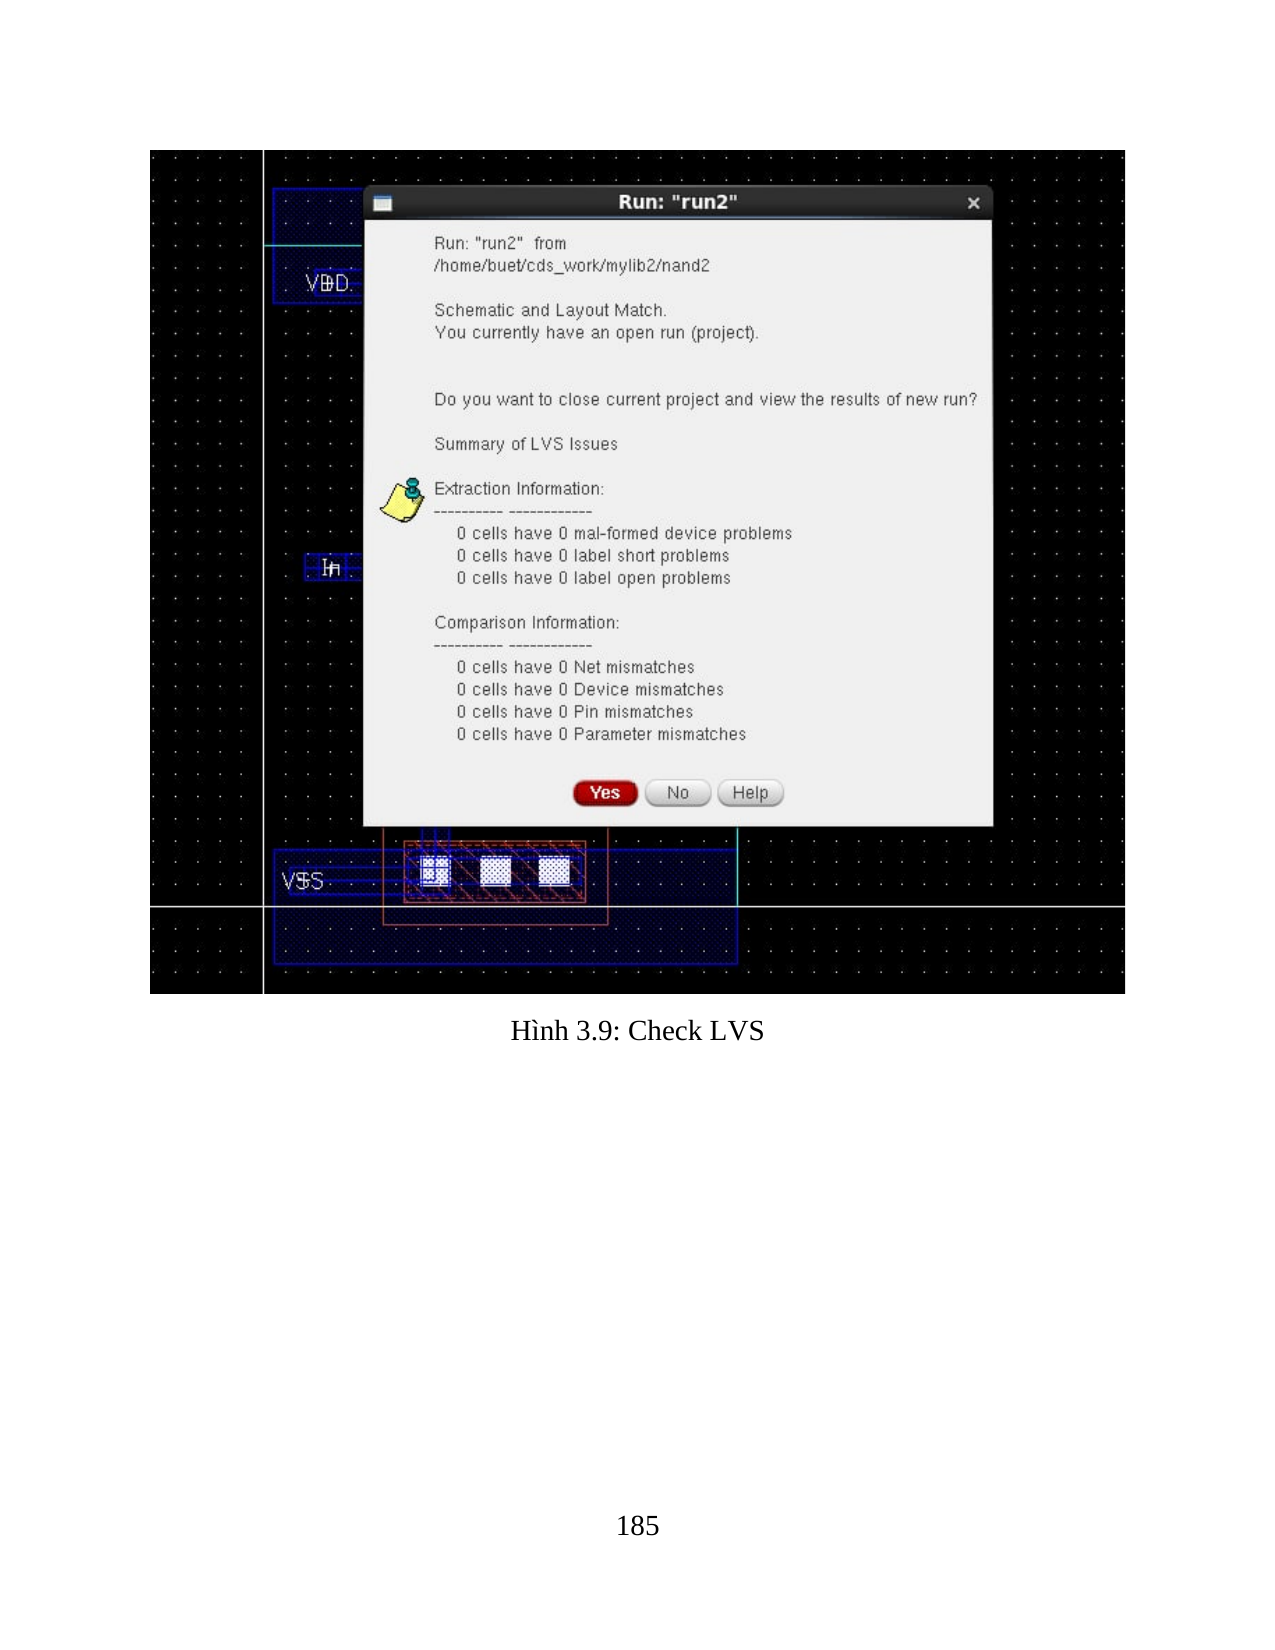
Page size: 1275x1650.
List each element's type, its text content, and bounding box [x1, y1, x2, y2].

picture [150, 150, 1125, 994]
text Hình 3.9: Check LVS [150, 1013, 1125, 1046]
